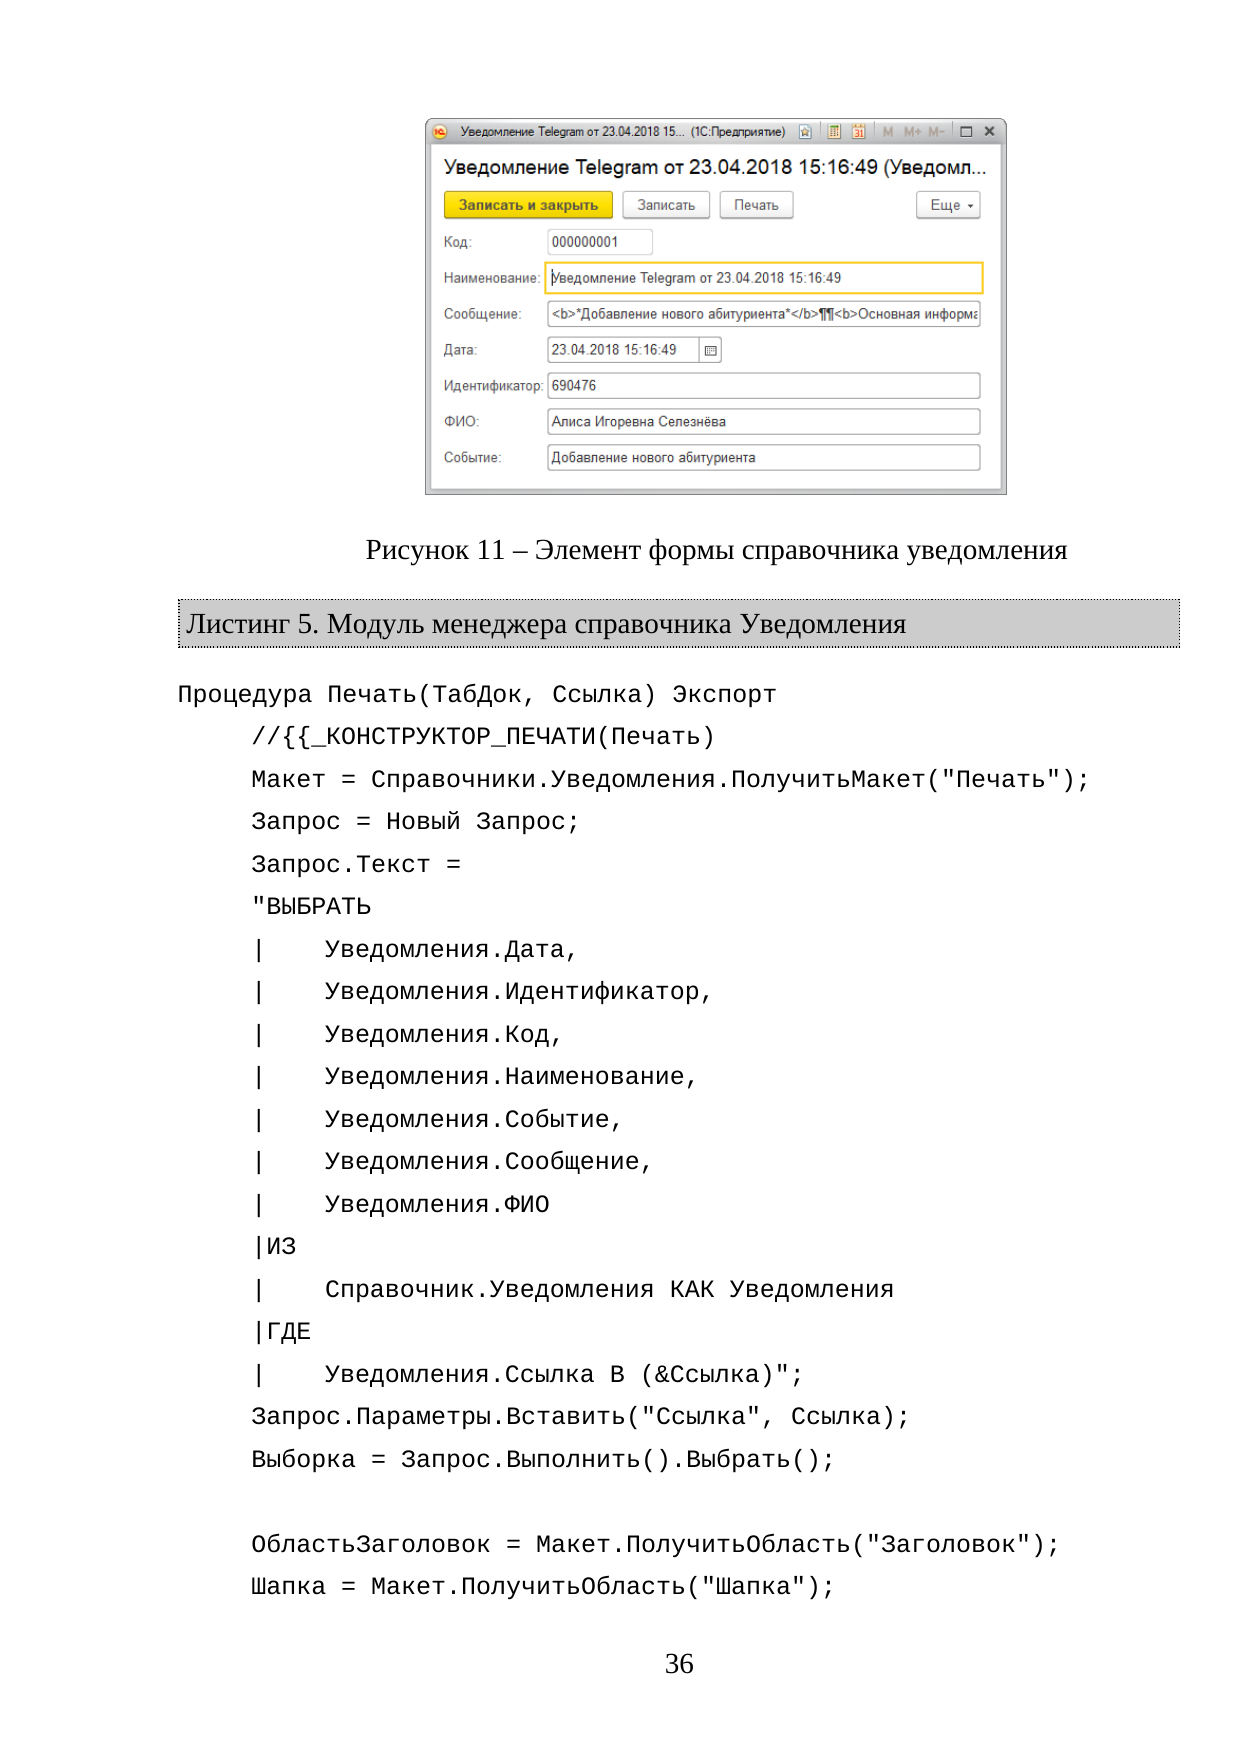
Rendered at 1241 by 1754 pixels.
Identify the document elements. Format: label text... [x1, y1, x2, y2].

text | Уведомления.ФИО [177, 1191, 1181, 1220]
text Запрос = Новый Запрос; [177, 809, 1181, 837]
text Макет = Справочники.Уведомления.ПолучитьМакет("Печать"); [177, 766, 1181, 795]
text Запрос.Параметры.Вставить("Ссылка", Ссылка); [177, 1404, 1181, 1432]
text //{{_КОНСТРУКТОР_ПЕЧАТИ(Печать) [177, 724, 1181, 752]
text | Уведомления.Сообщение, [177, 1149, 1181, 1177]
text | Уведомления.Идентификатор, [177, 979, 1181, 1007]
text | Справочник.Уведомления КАК Уведомления [177, 1276, 1181, 1305]
text Запрос.Текст = [177, 851, 1181, 880]
text |ГДЕ [177, 1319, 1181, 1347]
text Шапка = Макет.ПолучитьОбласть("Шапка"); [177, 1574, 1181, 1602]
text ОбластьЗаголовок = Макет.ПолучитьОбласть("Заголовок"); [177, 1531, 1181, 1560]
picture [425, 118, 1007, 495]
text Рисунок 11 – Элемент формы справочника уведомления [252, 532, 1181, 565]
text | Уведомления.Дата, [177, 936, 1181, 965]
text | Уведомления.Наименование, [177, 1064, 1181, 1092]
text | Уведомления.Код, [177, 1021, 1181, 1050]
text Листинг 5. Модуль менеджера справочника Уведомления [178, 599, 1180, 648]
text Выборка = Запрос.Выполнить().Выбрать(); [177, 1446, 1181, 1475]
text Процедура Печать(ТабДок, Ссылка) Экспорт [177, 681, 1181, 710]
text | Уведомления.Событие, [177, 1106, 1181, 1135]
text | Уведомления.Ссылка В (&Ссылка)"; [177, 1361, 1181, 1390]
text |ИЗ [177, 1234, 1181, 1262]
text "ВЫБРАТЬ [177, 894, 1181, 922]
